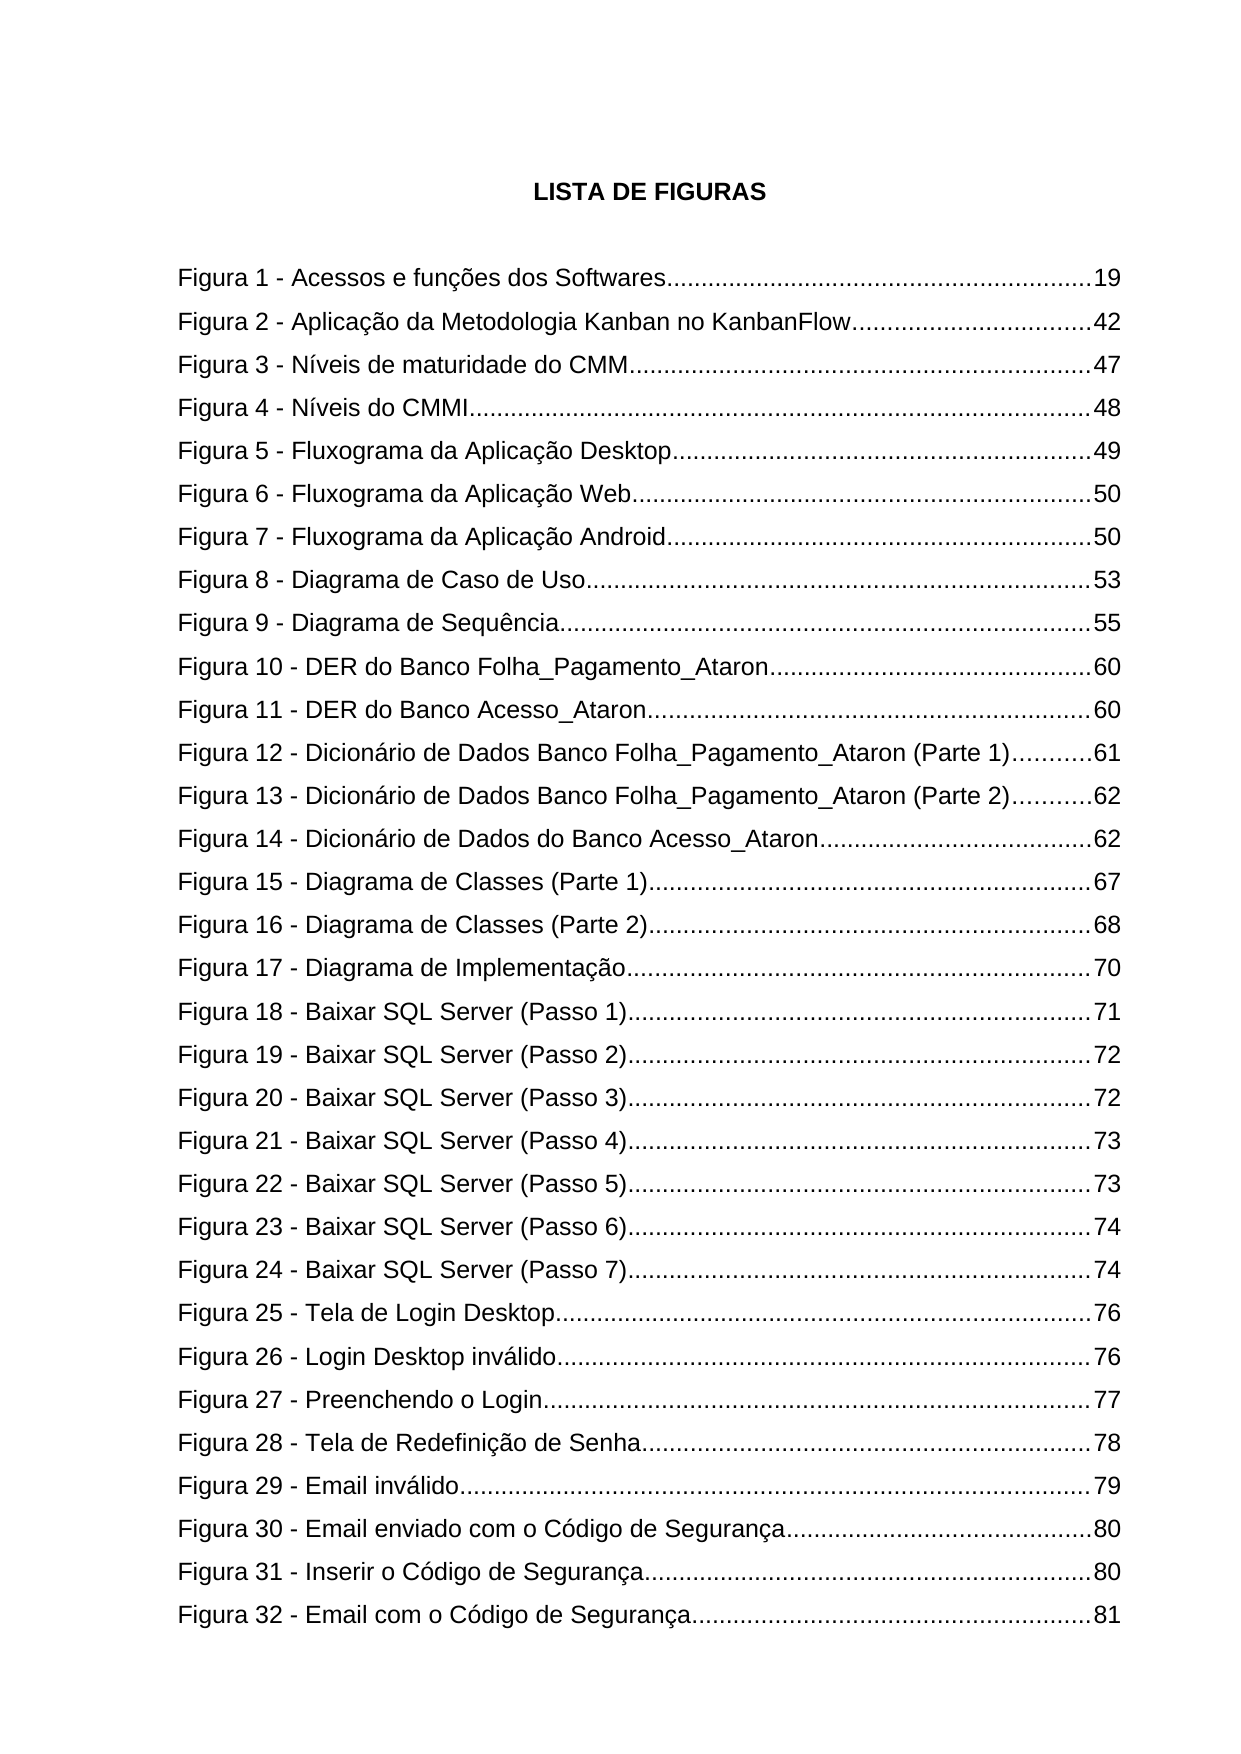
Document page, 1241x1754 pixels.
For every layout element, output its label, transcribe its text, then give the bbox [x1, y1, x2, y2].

text Figura 8 - Diagrama de Caso de Uso 53 [177, 565, 1122, 594]
text Figura 5 - Fluxograma da Aplicação Desktop 49 [177, 436, 1122, 465]
text Figura 12 - Dicionário de Dados Banco Folha_Pagamento_Ataron (Parte 1) 61 [177, 738, 1122, 767]
text Figura 20 - Baixar SQL Server (Passo 3) 72 [177, 1083, 1122, 1112]
text Figura 32 - Email com o Código de Segurança 81 [177, 1600, 1122, 1629]
text Figura 14 - Dicionário de Dados do Banco Acesso_Ataron 62 [177, 824, 1122, 853]
text Figura 21 - Baixar SQL Server (Passo 4) 73 [177, 1126, 1122, 1155]
text Figura 17 - Diagrama de Implementação 70 [177, 953, 1122, 982]
text Figura 29 - Email inválido 79 [177, 1471, 1122, 1500]
text Figura 2 - Aplicação da Metodologia Kanban no KanbanFlow 42 [177, 307, 1122, 335]
text Figura 16 - Diagrama de Classes (Parte 2) 68 [177, 910, 1122, 939]
text Figura 26 - Login Desktop inválido 76 [177, 1342, 1122, 1370]
text Figura 1 - Acessos e funções dos Softwares 19 [177, 263, 1122, 292]
text Figura 25 - Tela de Login Desktop 76 [177, 1298, 1122, 1327]
text Figura 15 - Diagrama de Classes (Parte 1) 67 [177, 867, 1122, 896]
text Figura 7 - Fluxograma da Aplicação Android 50 [177, 522, 1122, 551]
text Figura 13 - Dicionário de Dados Banco Folha_Pagamento_Ataron (Parte 2) 62 [177, 781, 1122, 810]
text Figura 27 - Preenchendo o Login 77 [177, 1385, 1122, 1413]
text Figura 19 - Baixar SQL Server (Passo 2) 72 [177, 1040, 1122, 1068]
text Figura 31 - Inserir o Código de Segurança 80 [177, 1557, 1122, 1586]
text Figura 6 - Fluxograma da Aplicação Web 50 [177, 479, 1122, 508]
text Figura 10 - DER do Banco Folha_Pagamento_Ataron 60 [177, 652, 1122, 680]
text Figura 3 - Níveis de maturidade do CMM 47 [177, 350, 1122, 378]
text Figura 4 - Níveis do CMMI 48 [177, 393, 1122, 422]
text LISTA DE FIGURAS [177, 177, 1122, 206]
text Figura 18 - Baixar SQL Server (Passo 1) 71 [177, 997, 1122, 1025]
text Figura 28 - Tela de Redefinição de Senha 78 [177, 1428, 1122, 1457]
text Figura 24 - Baixar SQL Server (Passo 7) 74 [177, 1255, 1122, 1284]
text Figura 23 - Baixar SQL Server (Passo 6) 74 [177, 1212, 1122, 1241]
text Figura 22 - Baixar SQL Server (Passo 5) 73 [177, 1169, 1122, 1198]
text Figura 30 - Email enviado com o Código de Segurança 80 [177, 1514, 1122, 1543]
text Figura 11 - DER do Banco Acesso_Ataron 60 [177, 695, 1122, 723]
text Figura 9 - Diagrama de Sequência 55 [177, 608, 1122, 637]
